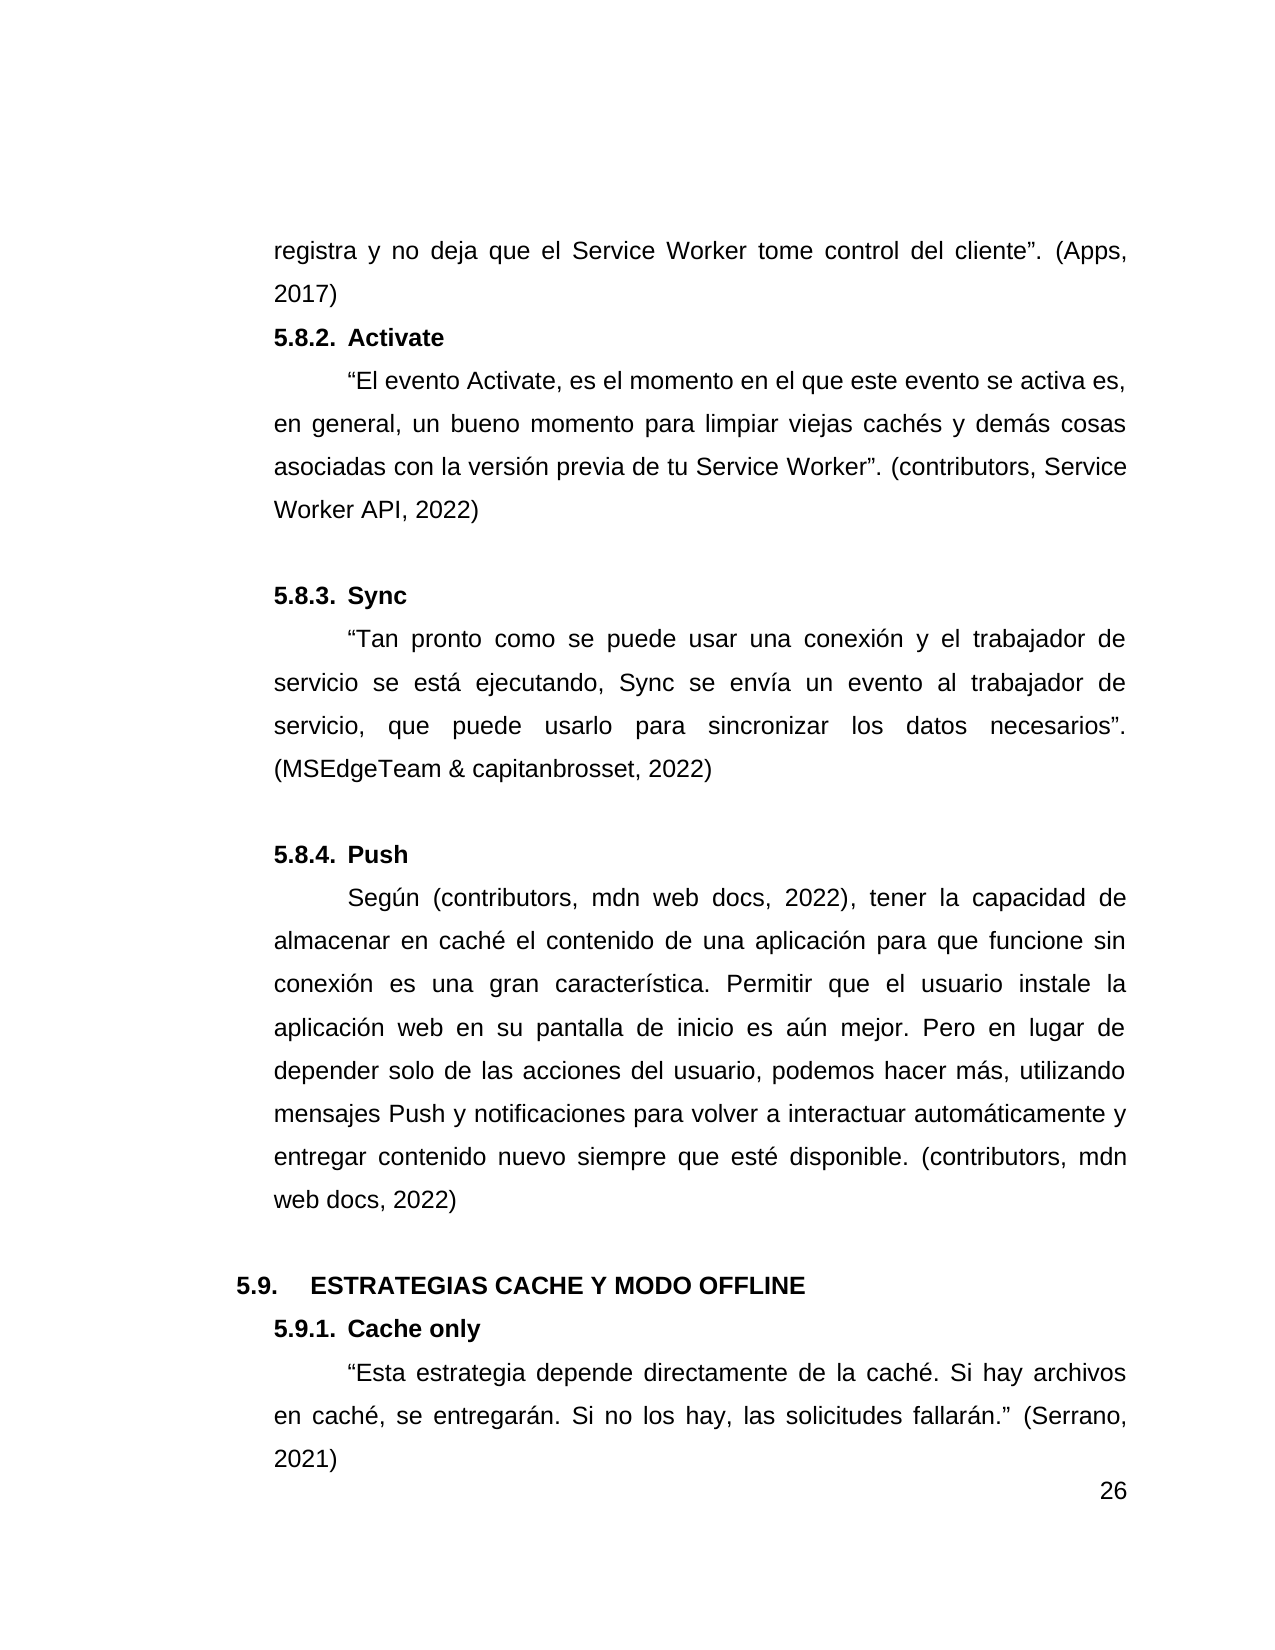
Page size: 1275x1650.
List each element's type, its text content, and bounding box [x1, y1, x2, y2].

text “El evento Activate, es el momento en el que este evento se activa es, en general, un bueno momento para limpiar viejas cachés y demás cosas asociadas con la versión previa de tu Service Worker”. [273, 366, 1127, 524]
text Activate [273, 322, 1127, 351]
text Cache only [273, 1314, 1127, 1343]
text Push [273, 840, 1127, 869]
text “Esta estrategia depende directamente de la caché. Si hay archivos en caché, se entregarán. Si no los hay, las solicitudes fallarán.” [273, 1357, 1127, 1472]
text “Tan pronto como se puede usar una conexión y el trabajador de servicio se está ejecutando, Sync se envía un evento al trabajador de servicio, que puede usarlo para sincronizar los datos necesarios”. [273, 624, 1127, 782]
text Estrategias cache y modo offline [236, 1271, 1127, 1300]
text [273, 236, 1127, 308]
text Sync [273, 581, 1127, 610]
text Según , tener la capacidad de almacenar en caché el contenido de una aplicación para que funcione sin conexión es una gran característica. Permitir que el usuario instale la aplicación web en su pantalla de inicio es aún mejor. Pero en lugar de depender solo de las acciones del usuario, podemos hacer más, utilizando mensajes Push y notificaciones para volver a interactuar automáticamente y entregar contenido nuevo siempre que esté disponible. [273, 883, 1127, 1214]
